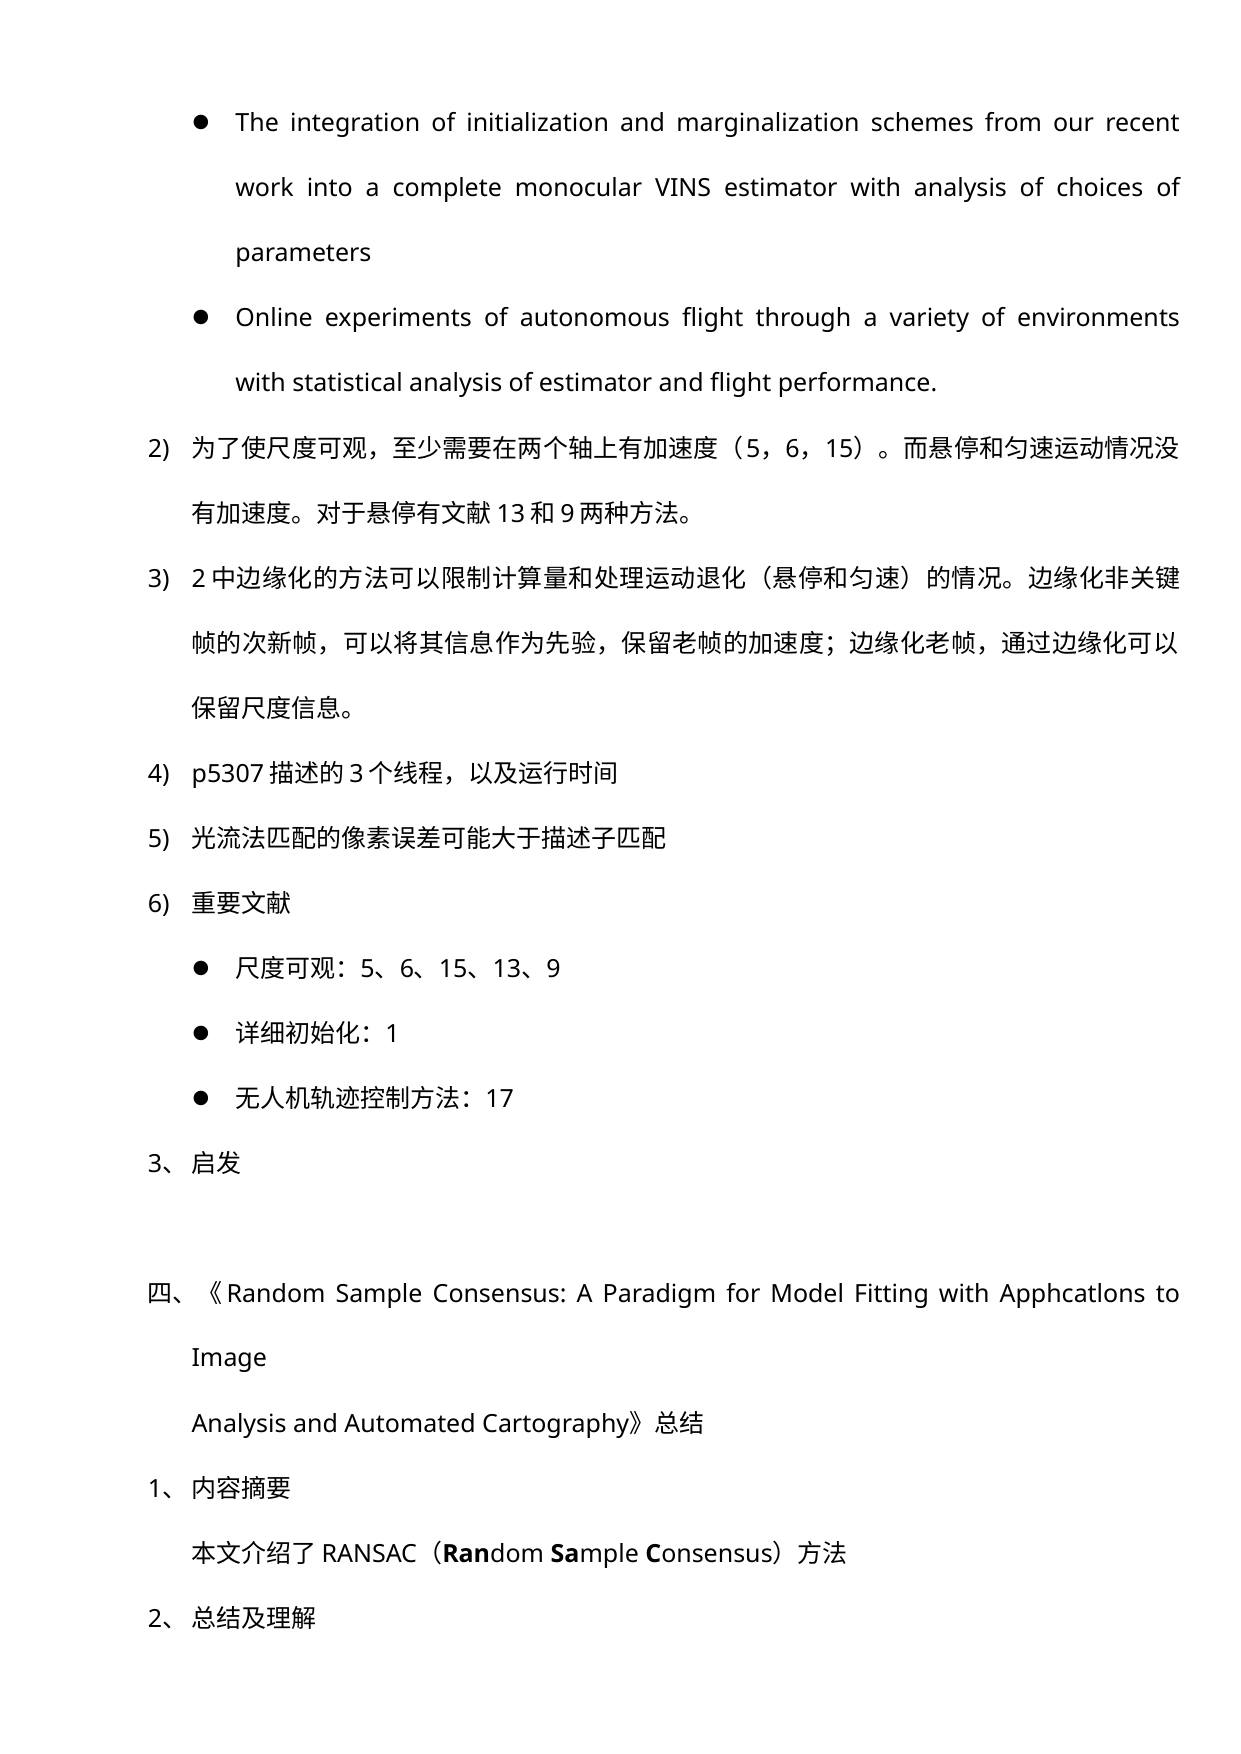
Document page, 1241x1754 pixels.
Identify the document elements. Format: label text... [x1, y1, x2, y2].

list 重要文献 [148, 869, 1181, 934]
list 光流法匹配的像素误差可能大于描述子匹配 [148, 804, 1181, 869]
list p5307描述的3个线程，以及运行时间 [148, 739, 1181, 804]
list 内容摘要 [148, 1454, 1181, 1519]
list The integration of initialization and marginalization schemes from our recent work into a complete monocular VINS estimator with analysis of choices of parameters [191, 89, 1181, 284]
list 2中边缘化的方法可以限制计算量和处理运动退化（悬停和匀速）的情况。边缘化非关键帧的次新帧，可以将其信息作为先验，保留老帧的加速度；边缘化老帧，通过边缘化可以保留尺度信息。 [148, 544, 1181, 739]
list 总结及理解 [148, 1584, 1181, 1649]
list Online experiments of autonomous flight through a variety of environments with statistical analysis of estimator and flight performance. [191, 284, 1181, 414]
list 为了使尺度可观，至少需要在两个轴上有加速度（5，6，15）。而悬停和匀速运动情况没有加速度。对于悬停有文献13和9两种方法。 [148, 414, 1181, 544]
list 无人机轨迹控制方法：17 [191, 1064, 1181, 1129]
list 本文介绍了RANSAC（Random Sample Consensus）方法 [191, 1519, 1181, 1584]
list 启发 [148, 1129, 1181, 1194]
list 《Random Sample Consensus: A Paradigm for Model Fitting with Apphcatlons to Image [148, 1259, 1181, 1389]
list Analysis and Automated Cartography》总结 [191, 1389, 1181, 1454]
list 详细初始化：1 [191, 999, 1181, 1064]
list 尺度可观：5、6、15、13、9 [191, 934, 1181, 999]
